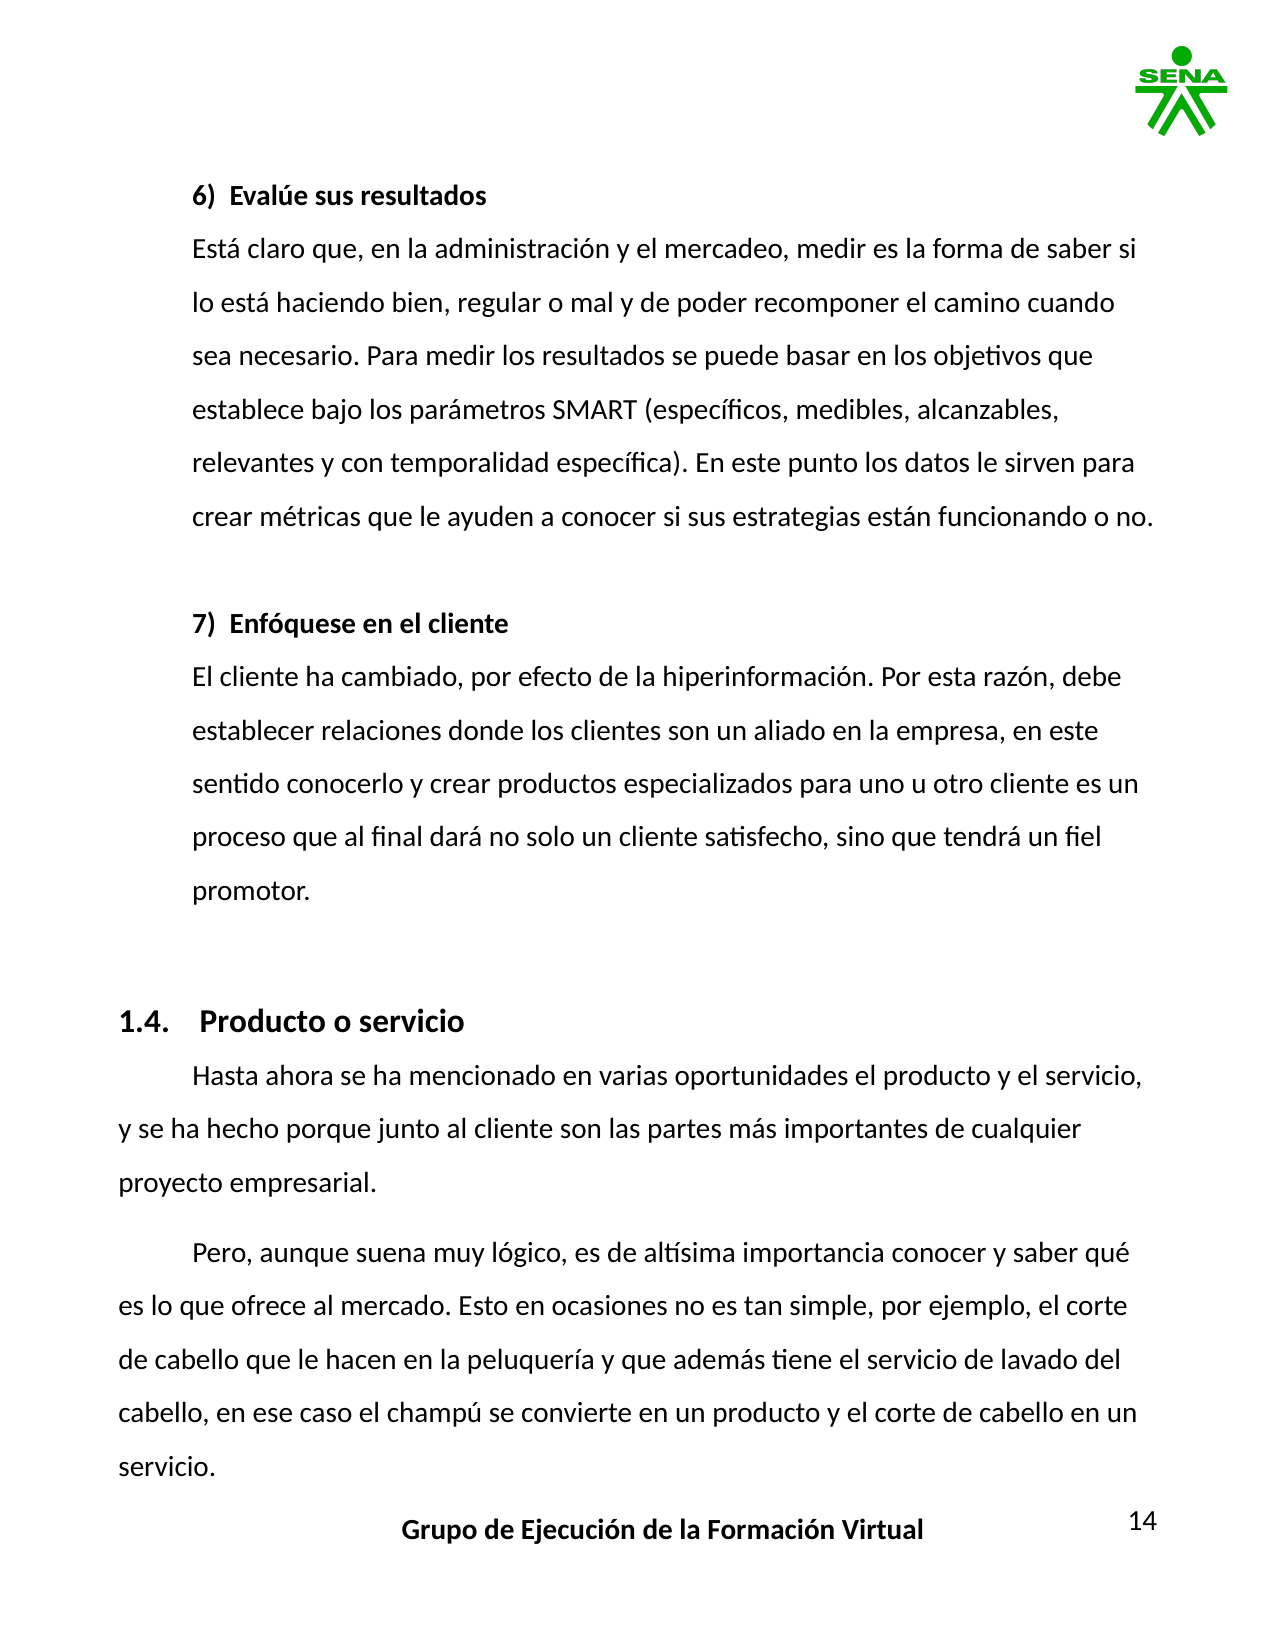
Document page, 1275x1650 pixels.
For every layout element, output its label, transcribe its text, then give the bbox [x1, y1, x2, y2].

text Hasta ahora se ha mencionado en varias oportunidades el producto y el servicio, y se ha hecho porque junto al cliente son las partes más importantes de cualquier proyecto empresarial. [118, 1057, 1157, 1199]
picture [1135, 46, 1228, 136]
text Pero, aunque suena muy lógico, es de altísima importancia conocer y saber qué es lo que ofrece al mercado. Esto en ocasiones no es tan simple, por ejemplo, el corte de cabello que le hacen en la peluquería y que además tiene el servicio de lavado del cabello, en ese caso el champú se convierte en un producto y el corte de cabello en un servicio. [118, 1234, 1157, 1483]
list Enfóquese en el cliente [192, 605, 1157, 640]
subtitle Producto o servicio [118, 999, 1157, 1040]
list El cliente ha cambiado, por efecto de la hiperinformación. Por esta razón, debe establecer relaciones donde los clientes son un aliado en la empresa, en este sentido conocerlo y crear productos especializados para uno u otro cliente es un proceso que al final dará no solo un cliente satisfecho, sino que tendrá un fiel promotor. [192, 658, 1157, 907]
list Evalúe sus resultados [192, 177, 1157, 213]
list Está claro que, en la administración y el mercadeo, medir es la forma de saber si lo está haciendo bien, regular o mal y de poder recomponer el camino cuando sea necesario. Para medir los resultados se puede basar en los objetivos que establece bajo los parámetros SMART (específicos, medibles, alcanzables, relevantes y con temporalidad específica). En este punto los datos le sirven para crear métricas que le ayuden a conocer si sus estrategias están funcionando o no. [192, 231, 1157, 533]
